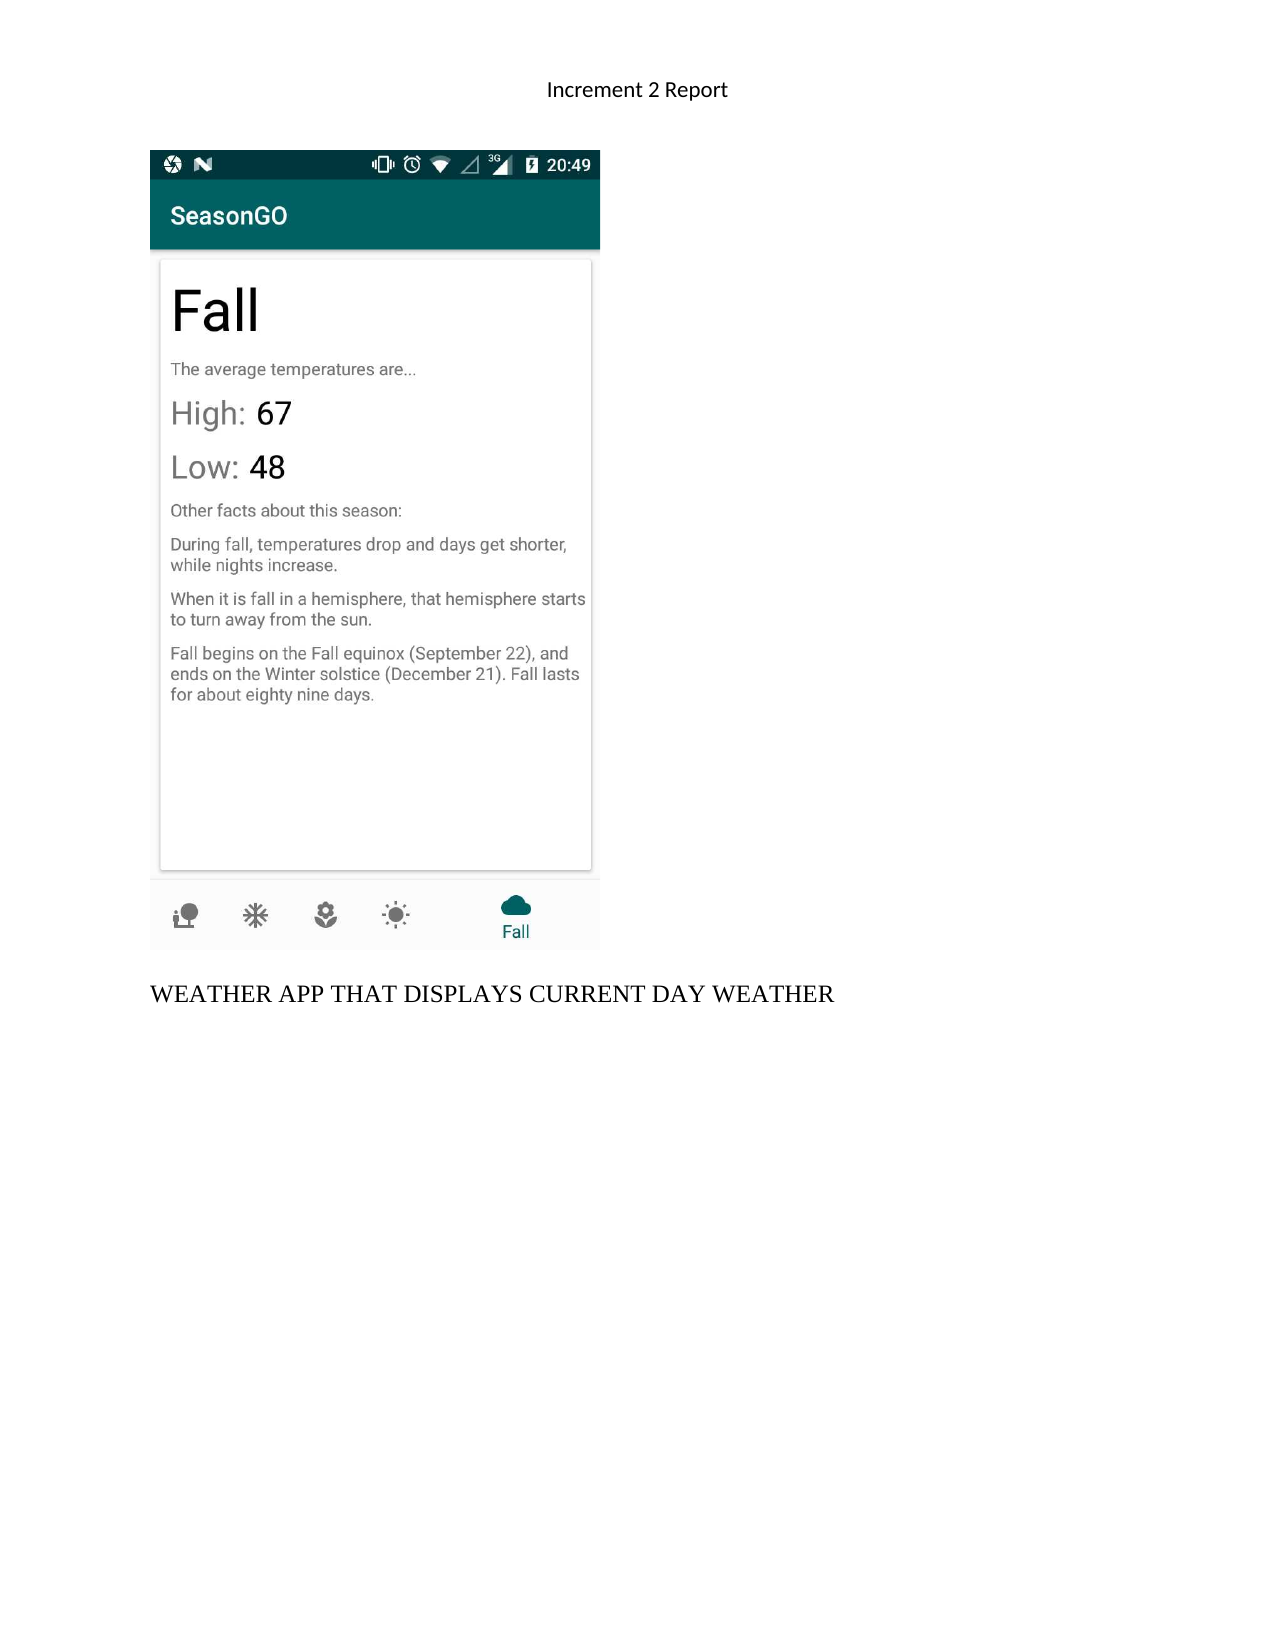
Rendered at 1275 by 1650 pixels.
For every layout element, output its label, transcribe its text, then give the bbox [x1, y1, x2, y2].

picture [150, 150, 600, 950]
text WEATHER APP THAT DISPLAYS CURRENT DAY WEATHER [150, 979, 1125, 1008]
